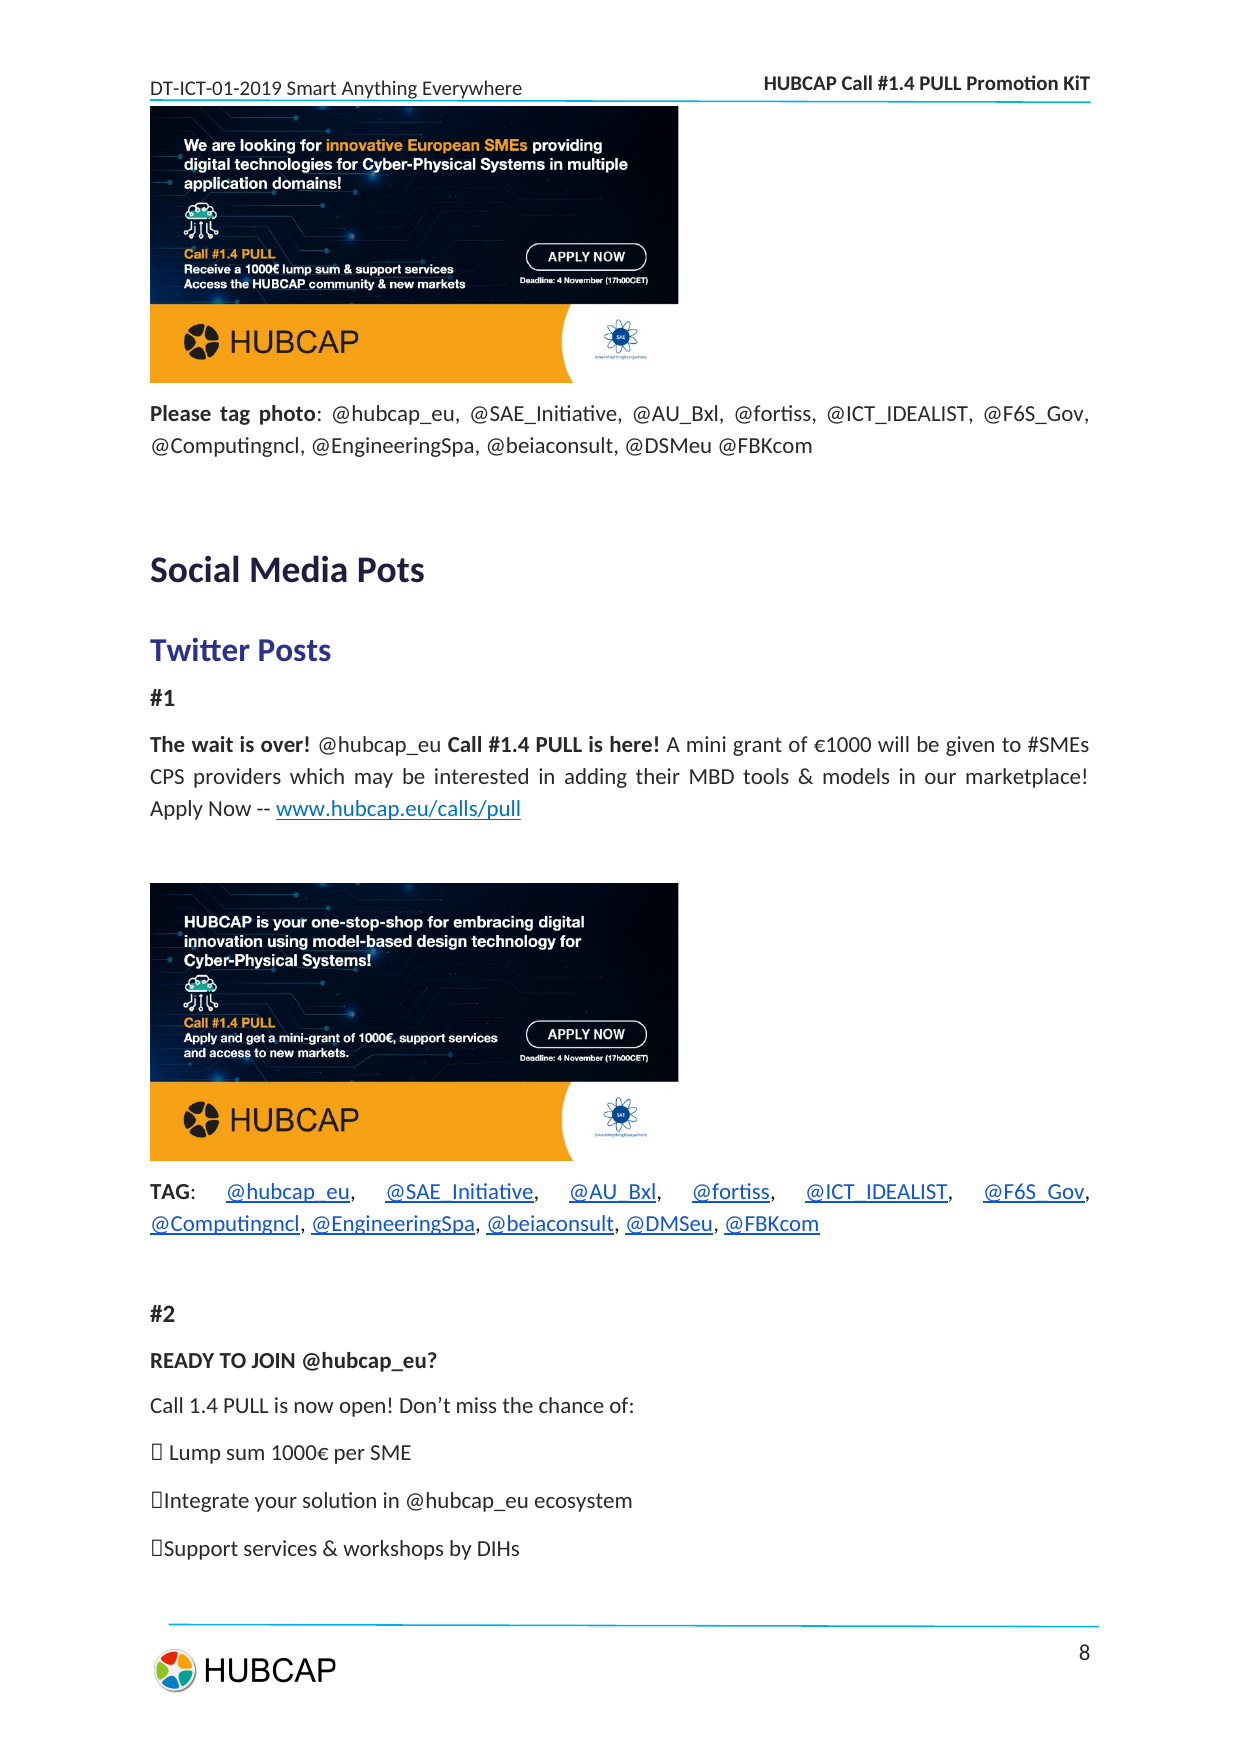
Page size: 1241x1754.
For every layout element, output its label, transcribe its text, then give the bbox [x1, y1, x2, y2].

subtitle Social Media Pots [150, 546, 1090, 592]
text 🧩Integrate your solution in @hubcap_eu ecosystem [150, 1484, 1090, 1515]
text The wait is over! @hubcap_eu Call #1.4 PULL is here! A mini grant of €1000 will be given to #SMEs CPS providers which may be interested in adding their MBD tools & models in our marketplace! Apply Now -- www.hubcap.eu/calls/pull [150, 730, 1090, 822]
text READY TO JOIN @hubcap_eu? [150, 1346, 1090, 1374]
text TAG: @hubcap_eu, @SAE_Initiative, @AU_Bxl, @fortiss, @ICT_IDEALIST, @F6S_Gov, @Computingncl, @EngineeringSpa, @beiaconsult, @DMSeu, @FBKcom [150, 1177, 1090, 1237]
text 👥Support services & workshops by DIHs [150, 1532, 1090, 1563]
picture [150, 883, 679, 1161]
picture [150, 1645, 336, 1695]
picture [150, 106, 679, 383]
text #1 [150, 683, 1090, 713]
subtitle Twitter Posts [150, 629, 1090, 670]
text 💵 Lump sum 1000€ per SME [150, 1435, 1090, 1467]
text Call 1.4 PULL is now open! Don’t miss the chance of: [150, 1391, 1090, 1419]
text #2 [150, 1298, 1090, 1329]
text Please tag photo: @hubcap_eu, @SAE_Initiative, @AU_Bxl, @fortiss, @ICT_IDEALIST, @F6S_Gov, @Computingncl, @EngineeringSpa, @beiaconsult, @DSMeu @FBKcom [150, 399, 1090, 460]
